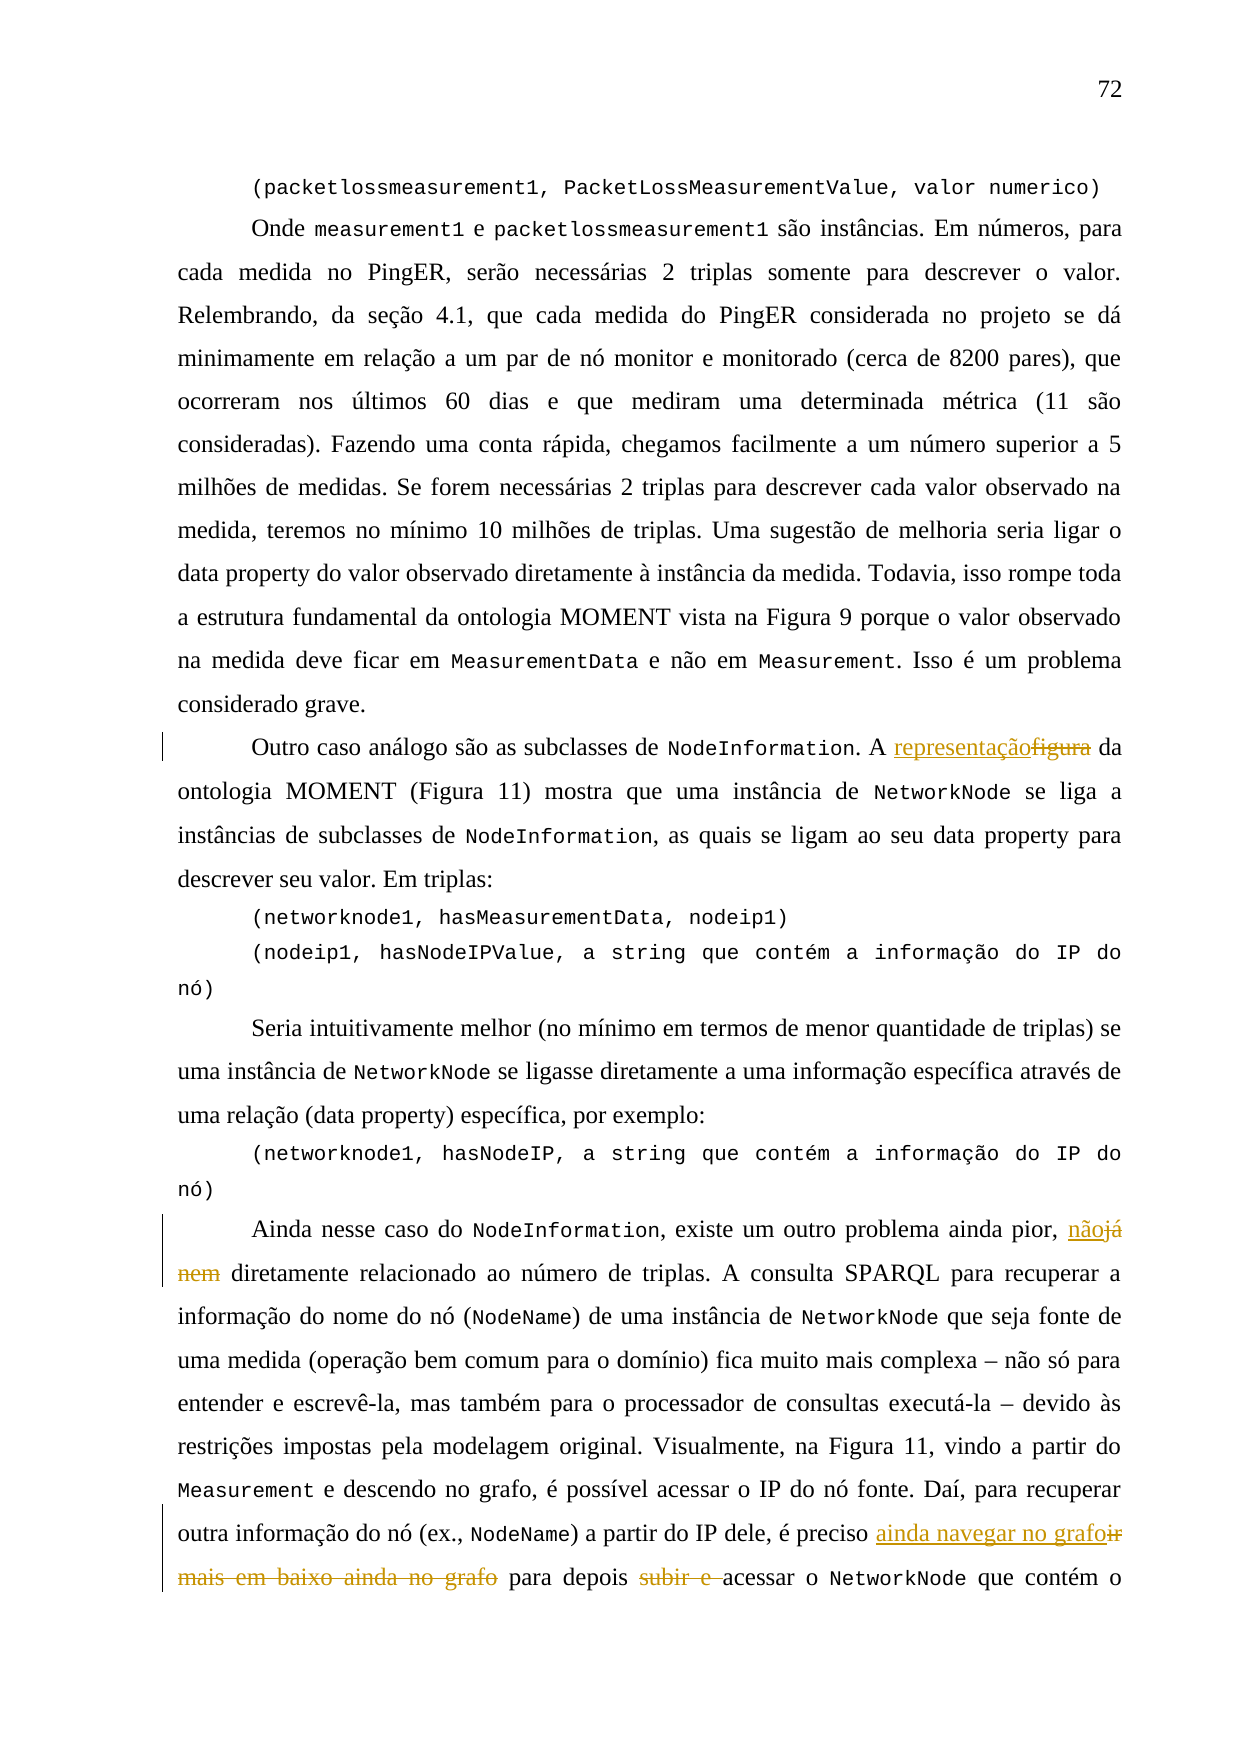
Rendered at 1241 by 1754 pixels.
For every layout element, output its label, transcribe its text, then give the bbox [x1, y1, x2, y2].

text Outro caso análogo são as subclasses de NodeInformation. A da ontologia MOMENT (Figura 11) mostra que uma instância de NetworkNode se liga a instâncias de subclasses de NodeInformation, as quais se ligam ao seu data property para descrever seu valor. Em triplas: [177, 732, 1122, 892]
text (packetlossmeasurement1, PacketLossMeasurementValue, valor numerico) [177, 177, 1122, 201]
text (networknode1, hasMeasurementData, nodeip1) [177, 907, 1122, 930]
text Onde measurement1 e packetlossmeasurement1 são instâncias. Em números, para cada medida no PingER, serão necessárias 2 triplas somente para descrever o valor. Relembrando, da seção 4.1, que cada medida do PingER considerada no projeto se dá minimamente em relação a um par de nó monitor e monitorado (cerca de 8200 pares), que ocorreram nos últimos 60 dias e que mediram uma determinada métrica (11 são consideradas). Fazendo uma conta rápida, chegamos facilmente a um número superior a 5 milhões de medidas. Se forem necessárias 2 triplas para descrever cada valor observado na medida, teremos no mínimo 10 milhões de triplas. Uma sugestão de melhoria seria ligar o data property do valor observado diretamente à instância da medida. Todavia, isso rompe toda a estrutura fundamental da ontologia MOMENT vista na Figura 9 porque o valor observado na medida deve ficar em MeasurementData e não em Measurement. Isso é um problema considerado grave. [177, 213, 1122, 717]
text Seria intuitivamente melhor (no mínimo em termos de menor quantidade de triplas) se uma instância de NetworkNode se ligasse diretamente a uma informação específica através de uma relação (data property) específica, por exemplo: [177, 1013, 1122, 1129]
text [177, 1214, 1122, 1592]
text (networknode1, hasNodeIP, a string que contém a informação do IP do nó) [177, 1143, 1122, 1202]
text (nodeip1, hasNodeIPValue, a string que contém a informação do IP do nó) [177, 942, 1122, 1001]
